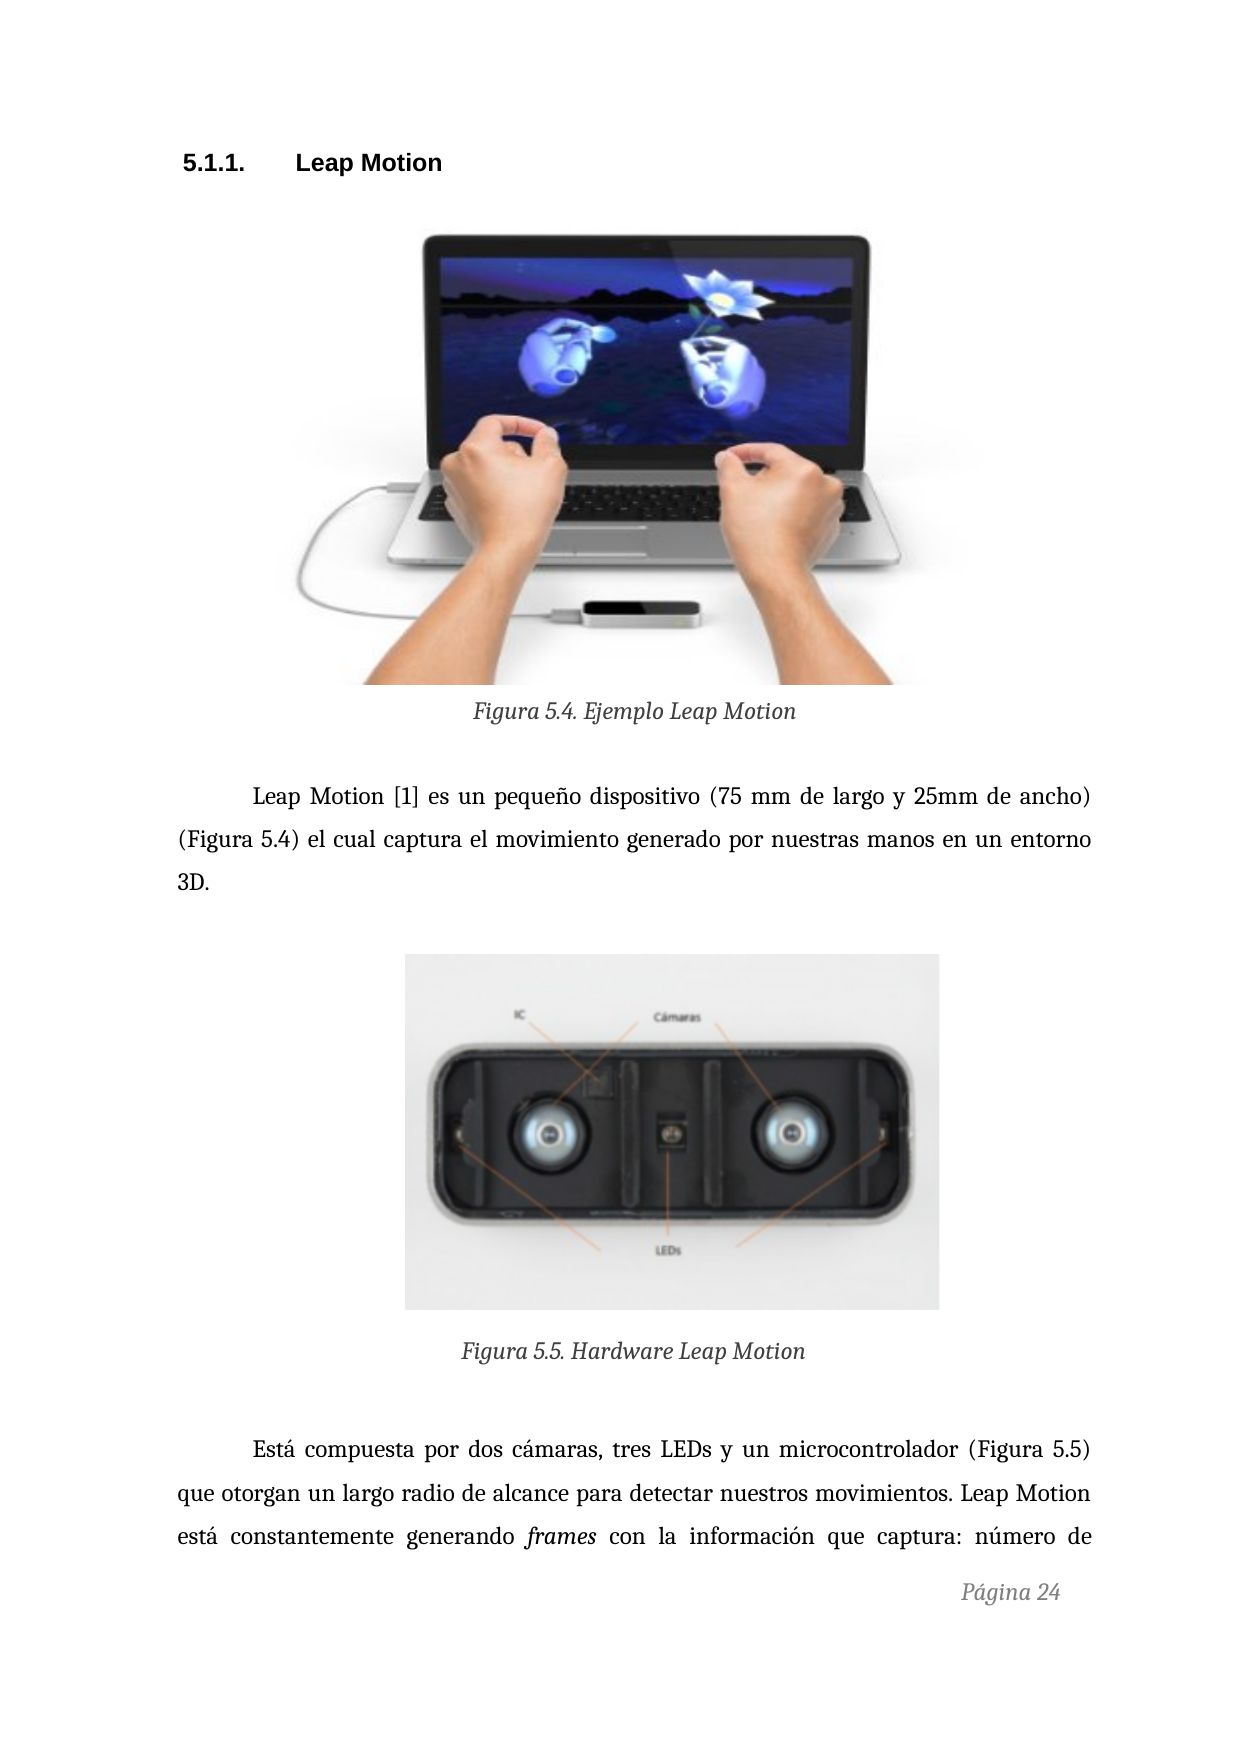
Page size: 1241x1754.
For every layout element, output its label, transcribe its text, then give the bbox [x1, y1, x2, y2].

text Figura 5.5. Hardware Leap Motion [177, 1337, 1092, 1365]
text Figura 5.4. Ejemplo Leap Motion [177, 697, 1092, 726]
picture [265, 215, 1004, 685]
text Leap Motion [1] es un pequeño dispositivo (75 mm de largo y 25mm de ancho) (Figura 5.4) el cual captura el movimiento generado por nuestras manos en un entorno 3D. [177, 782, 1092, 897]
picture [405, 954, 940, 1310]
subtitle Leap Motion [183, 148, 1092, 176]
